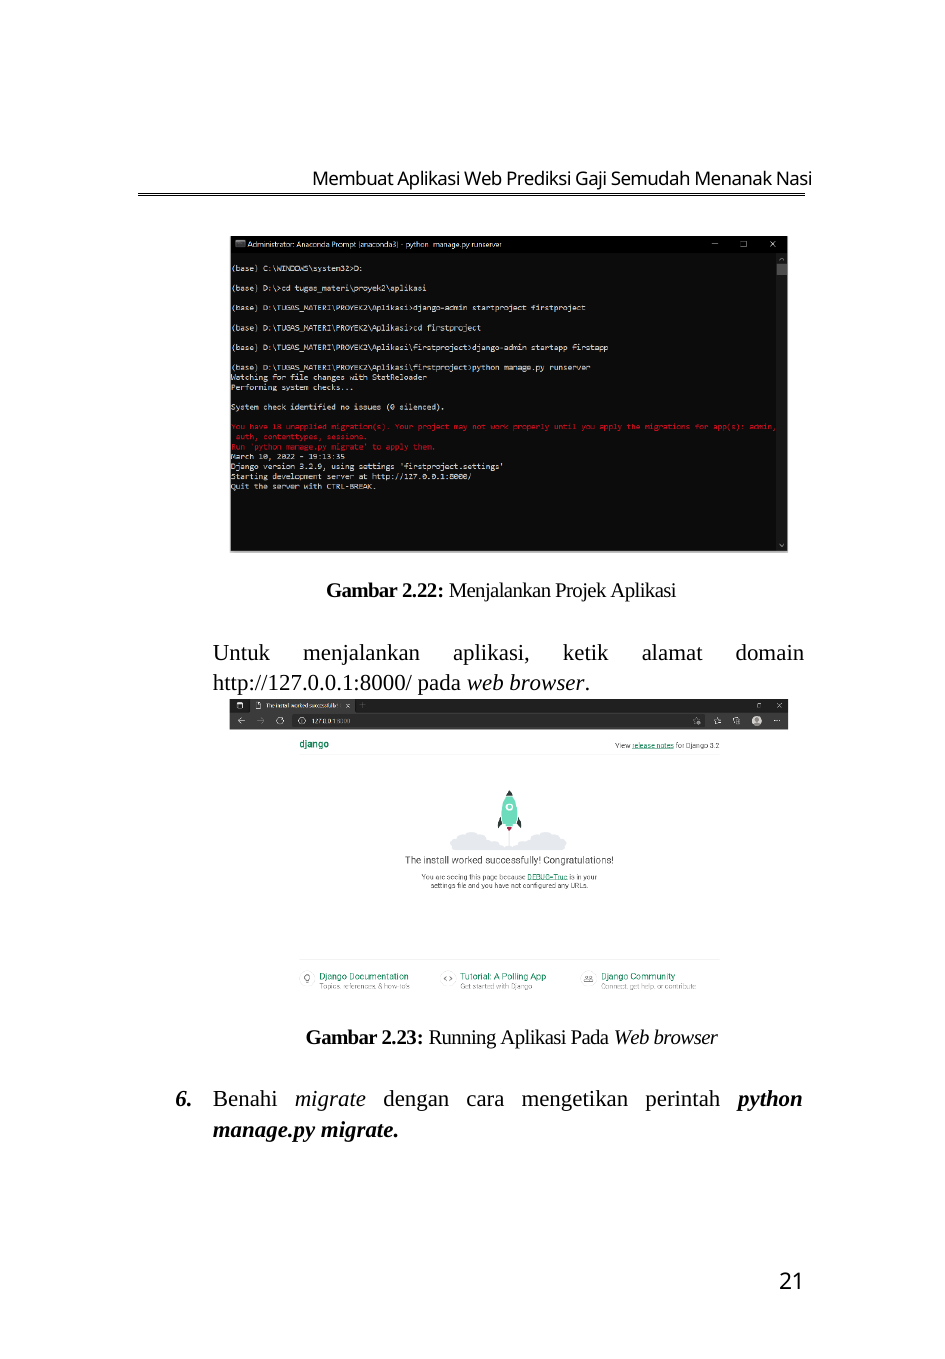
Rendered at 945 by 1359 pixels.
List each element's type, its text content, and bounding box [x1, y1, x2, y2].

list Benahi migrate dengan cara mengetikan perintah python manage.py migrate. [175, 1086, 805, 1142]
list Untuk menjalankan aplikasi, ketik alamat domain http://127.0.0.1:8000/ pada web browser. [213, 639, 805, 695]
text Gambar 2.23: Running Aplikasi Pada Web browser [138, 1024, 805, 1049]
picture [229, 699, 789, 1000]
picture [229, 236, 789, 553]
text Gambar 2.22: Menjalankan Projek Aplikasi [138, 578, 805, 602]
